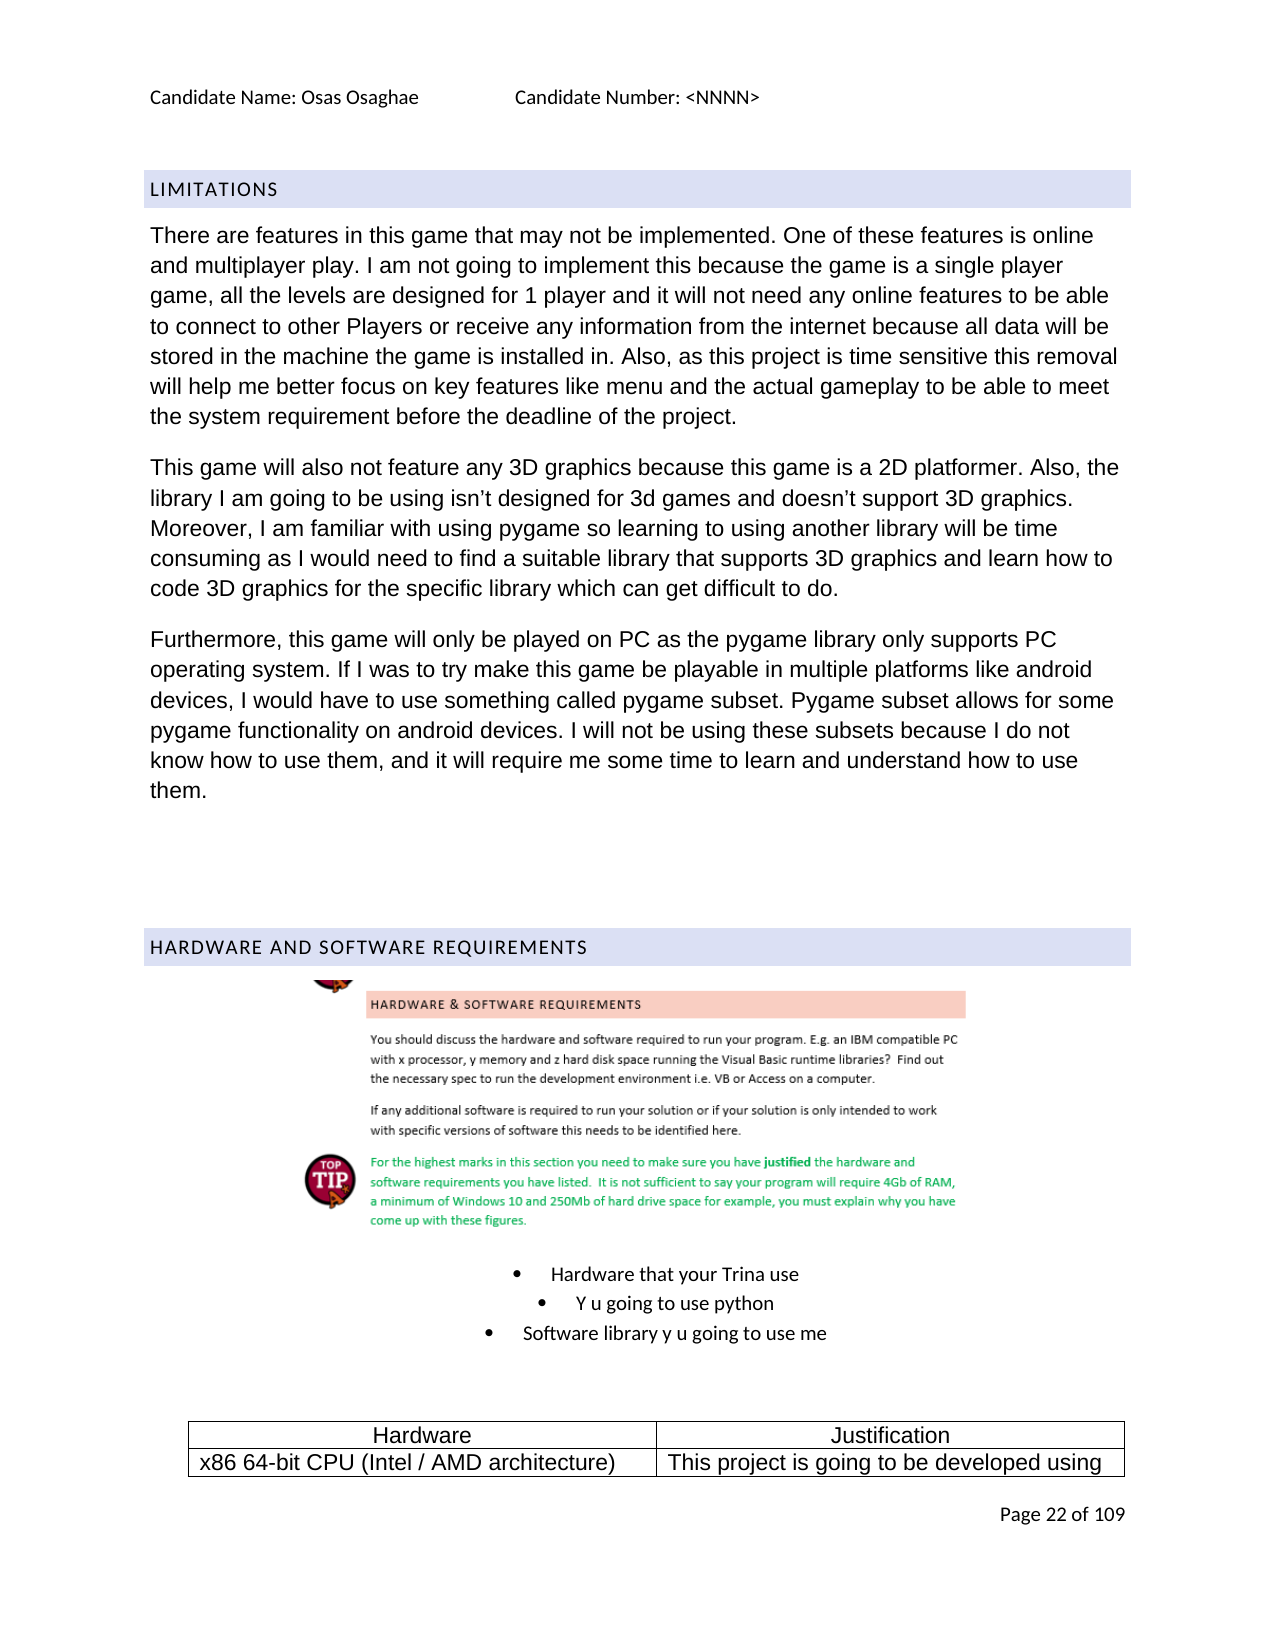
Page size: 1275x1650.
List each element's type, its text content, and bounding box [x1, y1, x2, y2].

subtitle Hardware and software requirements [150, 935, 1125, 960]
text This game will also not feature any 3D graphics because this game is a 2D platformer. Also, the library I am going to be using isn’t designed for 3d games and doesn’t support 3D graphics. Moreover, I am familiar with using pygame so learning to using another library will be time consuming as I would need to find a suitable library that supports 3D graphics and learn how to code 3D graphics for the specific library which can get difficult to do. [150, 454, 1125, 602]
text Furthermore, this game will only be played on PC as the pygame library only supports PC operating system. If I was to try make this game be playable in multiple platforms like android devices, I would have to use something called pygame subset. Pygame subset allows for some pygame functionality on android devices. I will not be using these subsets because I do not know how to use them, and it will require me some time to learn and understand how to use them. [150, 626, 1125, 804]
list Software library y u going to use me [187, 1320, 1125, 1345]
list Y u going to use python [187, 1291, 1125, 1316]
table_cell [657, 1449, 1124, 1476]
text There are features in this game that may not be implemented. One of these features is online and multiplayer play. I am not going to implement this because the game is a single player game, all the levels are designed for 1 player and it will not need any online features to be able to connect to other Players or receive any information from the internet because all data will be stored in the machine the game is installed in. Also, as this project is time sensitive this removal will help me better focus on key features like menu and the actual gameplay to be able to meet the system requirement before the deadline of the project. [150, 222, 1125, 430]
subtitle Limitations [150, 176, 1125, 202]
table_header Justification [657, 1422, 1124, 1448]
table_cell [189, 1449, 656, 1476]
table_header Hardware [189, 1422, 656, 1448]
picture [300, 980, 975, 1237]
list Hardware that your Trina use [187, 1261, 1125, 1287]
